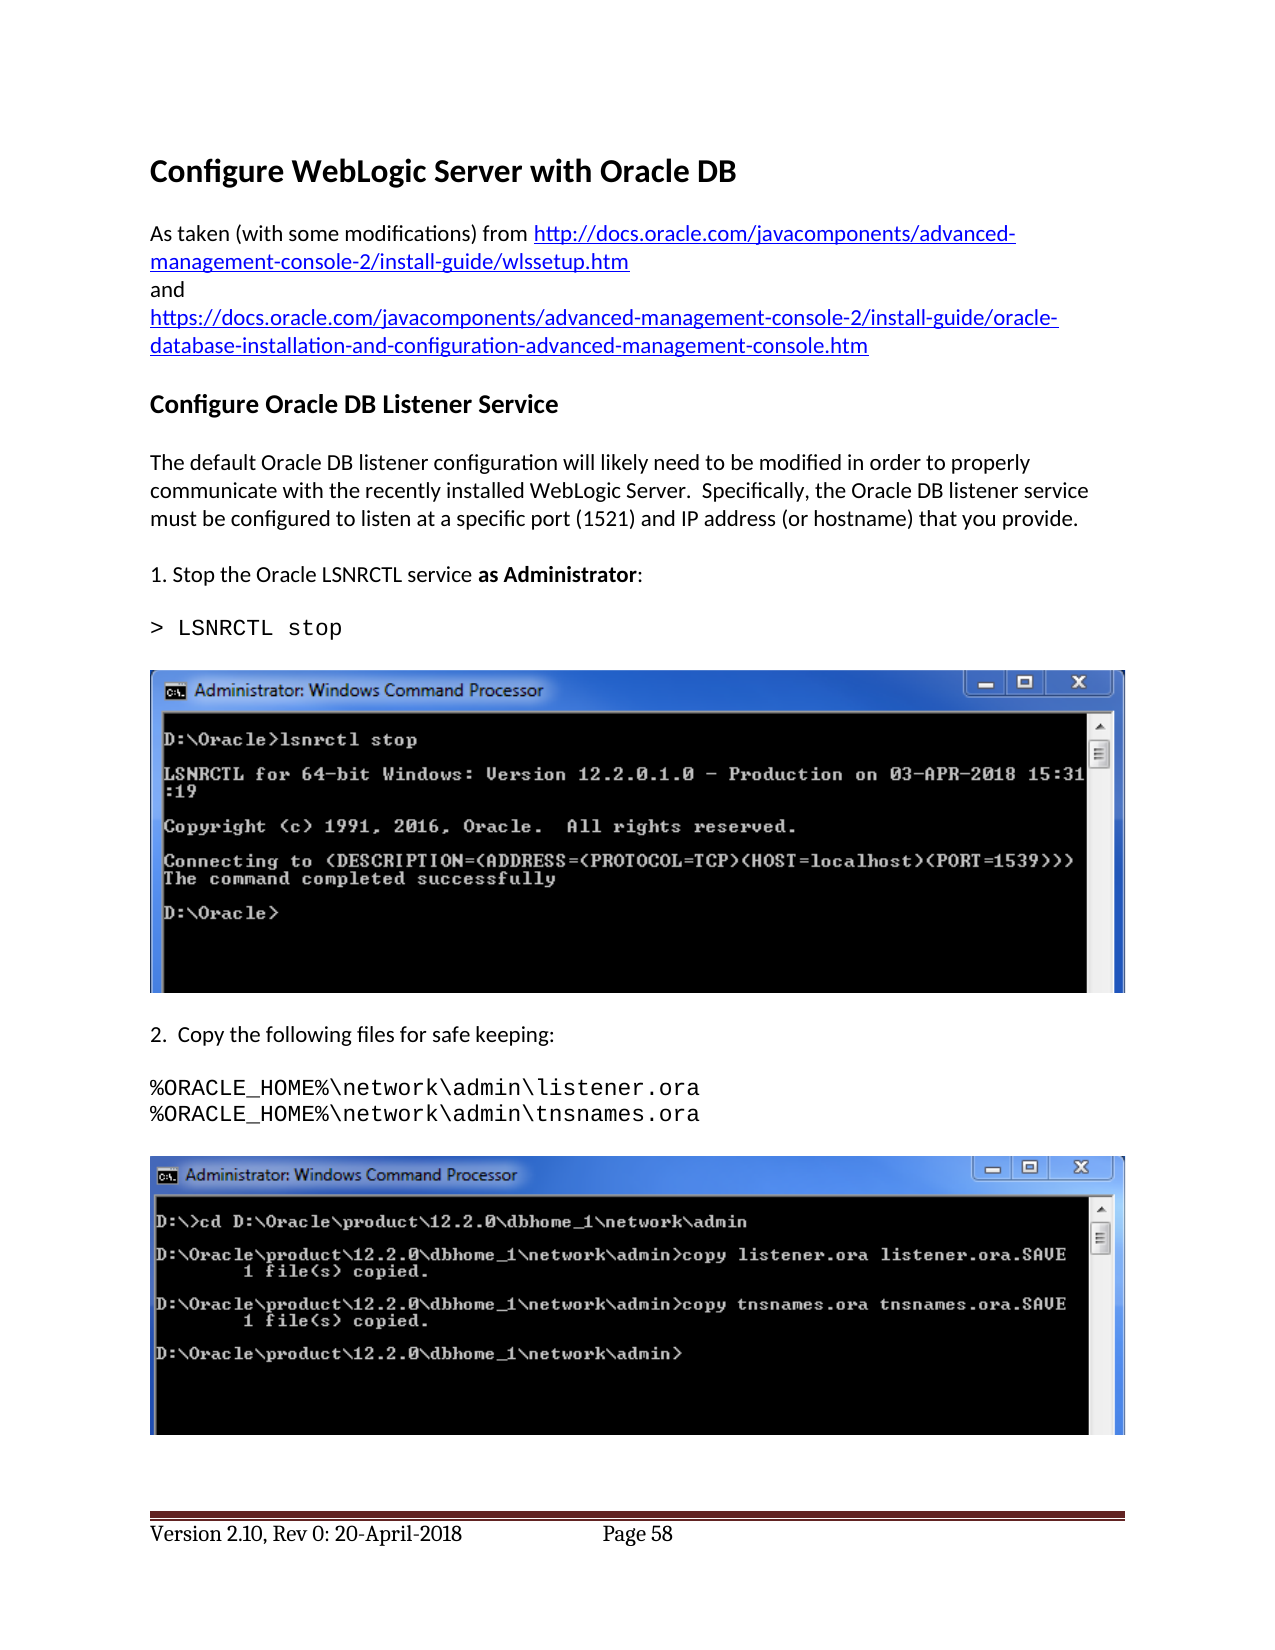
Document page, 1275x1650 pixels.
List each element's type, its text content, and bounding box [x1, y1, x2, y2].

text 1. Stop the Oracle LSNRCTL service as Administrator: [150, 560, 1125, 588]
text %ORACLE_HOME%\network\admin\tnsnames.ora [150, 1103, 1125, 1128]
picture [150, 670, 1125, 993]
text The default Oracle DB listener configuration will likely need to be modified in order to properly communicate with the recently installed WebLogic Server. Specifically, the Oracle DB listener service must be configured to listen at a specific port (1521) and IP address (or hostname) that you provide. [150, 448, 1125, 532]
picture [150, 1156, 1125, 1435]
text and [150, 275, 1125, 303]
text Configure WebLogic Server with Oracle DB [150, 150, 1125, 191]
text https://docs.oracle.com/javacomponents/advanced-management-console-2/install-guide/oracle-database-installation-and-configuration-advanced-management-console.htm [150, 303, 1125, 359]
text 2. Copy the following files for safe keeping: [150, 1021, 1125, 1049]
text As taken (with some modifications) from http://docs.oracle.com/javacomponents/advanced-management-console-2/install-guide/wlssetup.htm [150, 219, 1125, 275]
text Configure Oracle DB Listener Service [150, 387, 1125, 420]
text %ORACLE_HOME%\network\admin\listener.ora [150, 1077, 1125, 1103]
text > LSNRCTL stop [150, 616, 1125, 642]
